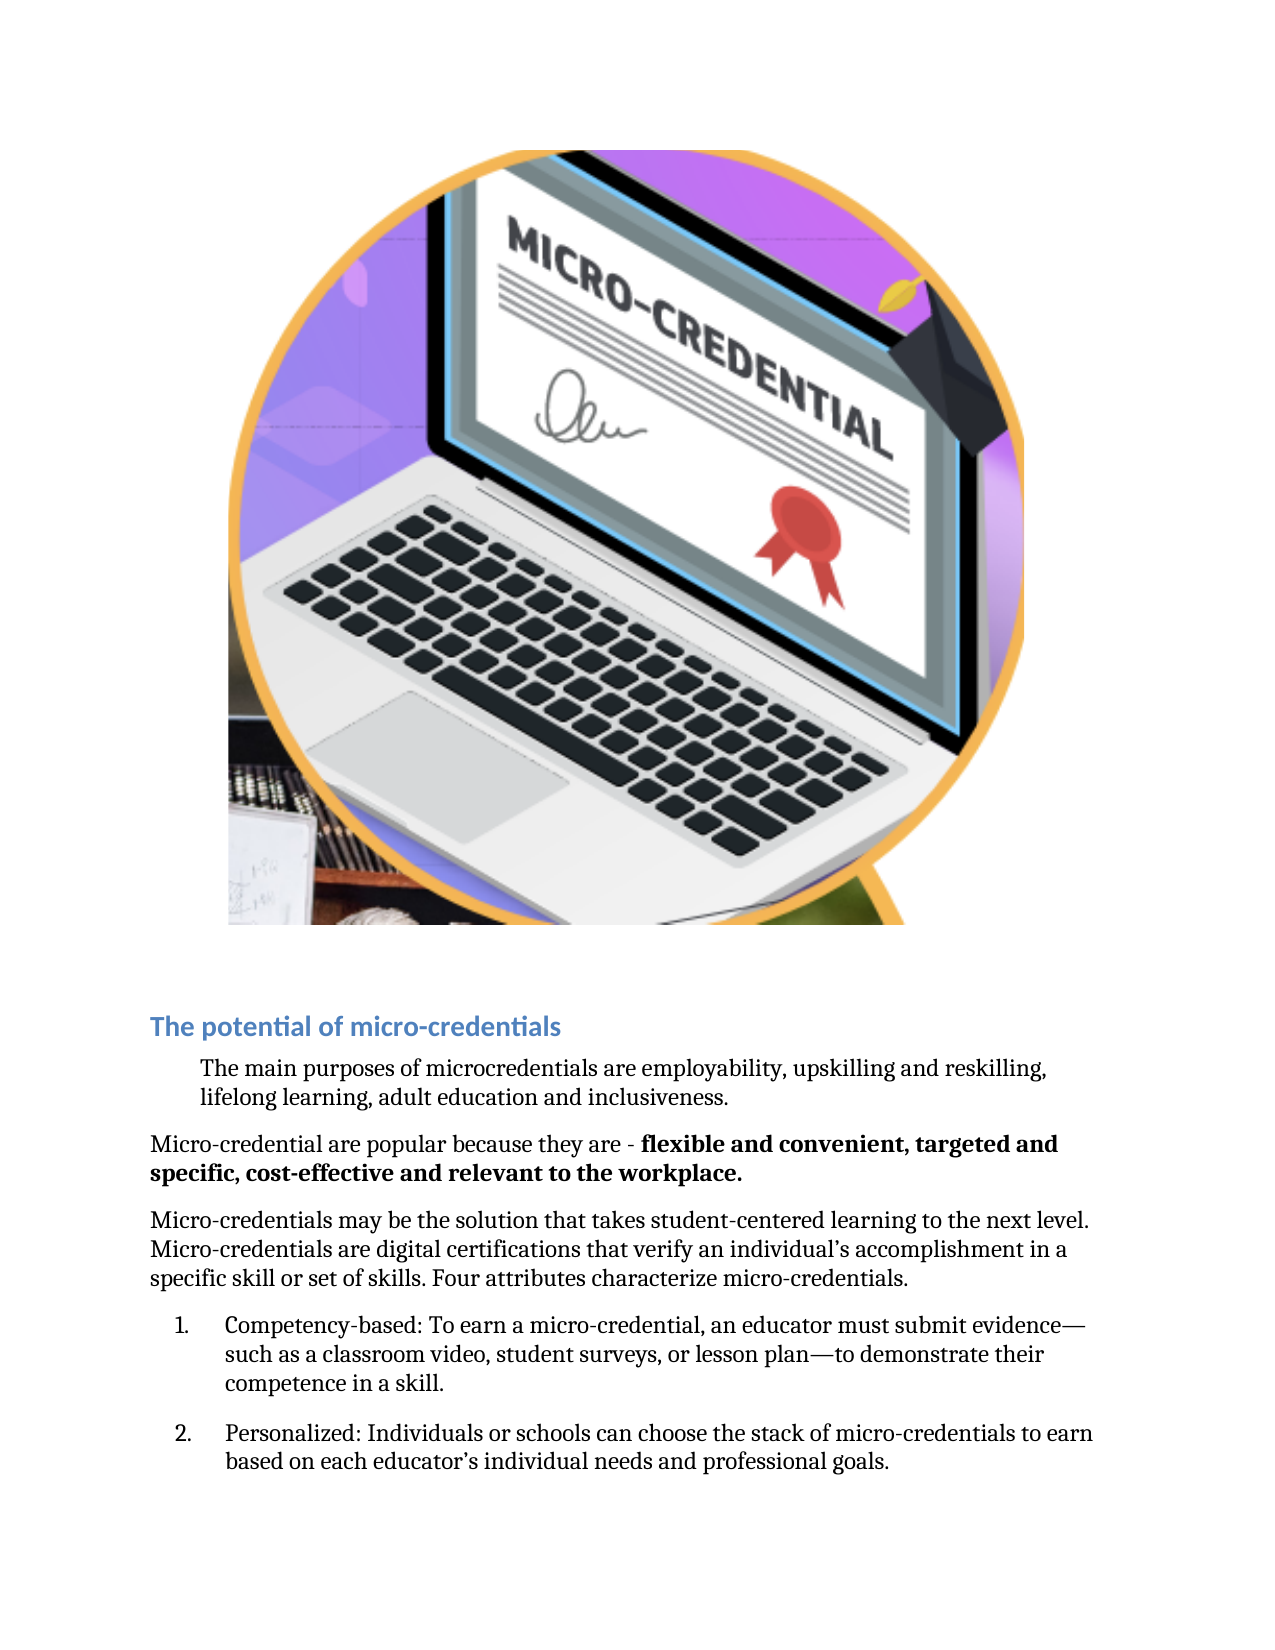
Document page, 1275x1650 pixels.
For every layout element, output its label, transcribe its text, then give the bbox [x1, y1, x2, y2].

list Competency-based: To earn a micro-credential, an educator must submit evidence—such as a classroom video, student surveys, or lesson plan—to demonstrate their competence in a skill. [175, 1311, 1125, 1398]
picture [228, 150, 1025, 925]
list Personalized: Individuals or schools can choose the stack of micro-credentials to earn based on each educator’s individual needs and professional goals. [175, 1418, 1125, 1476]
text The main purposes of microcredentials are employability, upskilling and reskilling, lifelong learning, adult education and inclusiveness. [200, 1054, 1075, 1111]
table_header [139, 150, 1114, 987]
text Micro-credential are popular because they are - flexible and convenient, targeted and specific, cost-effective and relevant to the workplace. [150, 1130, 1125, 1188]
text Micro-credentials may be the solution that takes student-centered learning to the next level. Micro-credentials are digital certifications that verify an individual’s accomplishment in a specific skill or set of skills. Four attributes characterize micro-credentials. [150, 1206, 1125, 1293]
subtitle The potential of micro-credentials [150, 1008, 1125, 1043]
